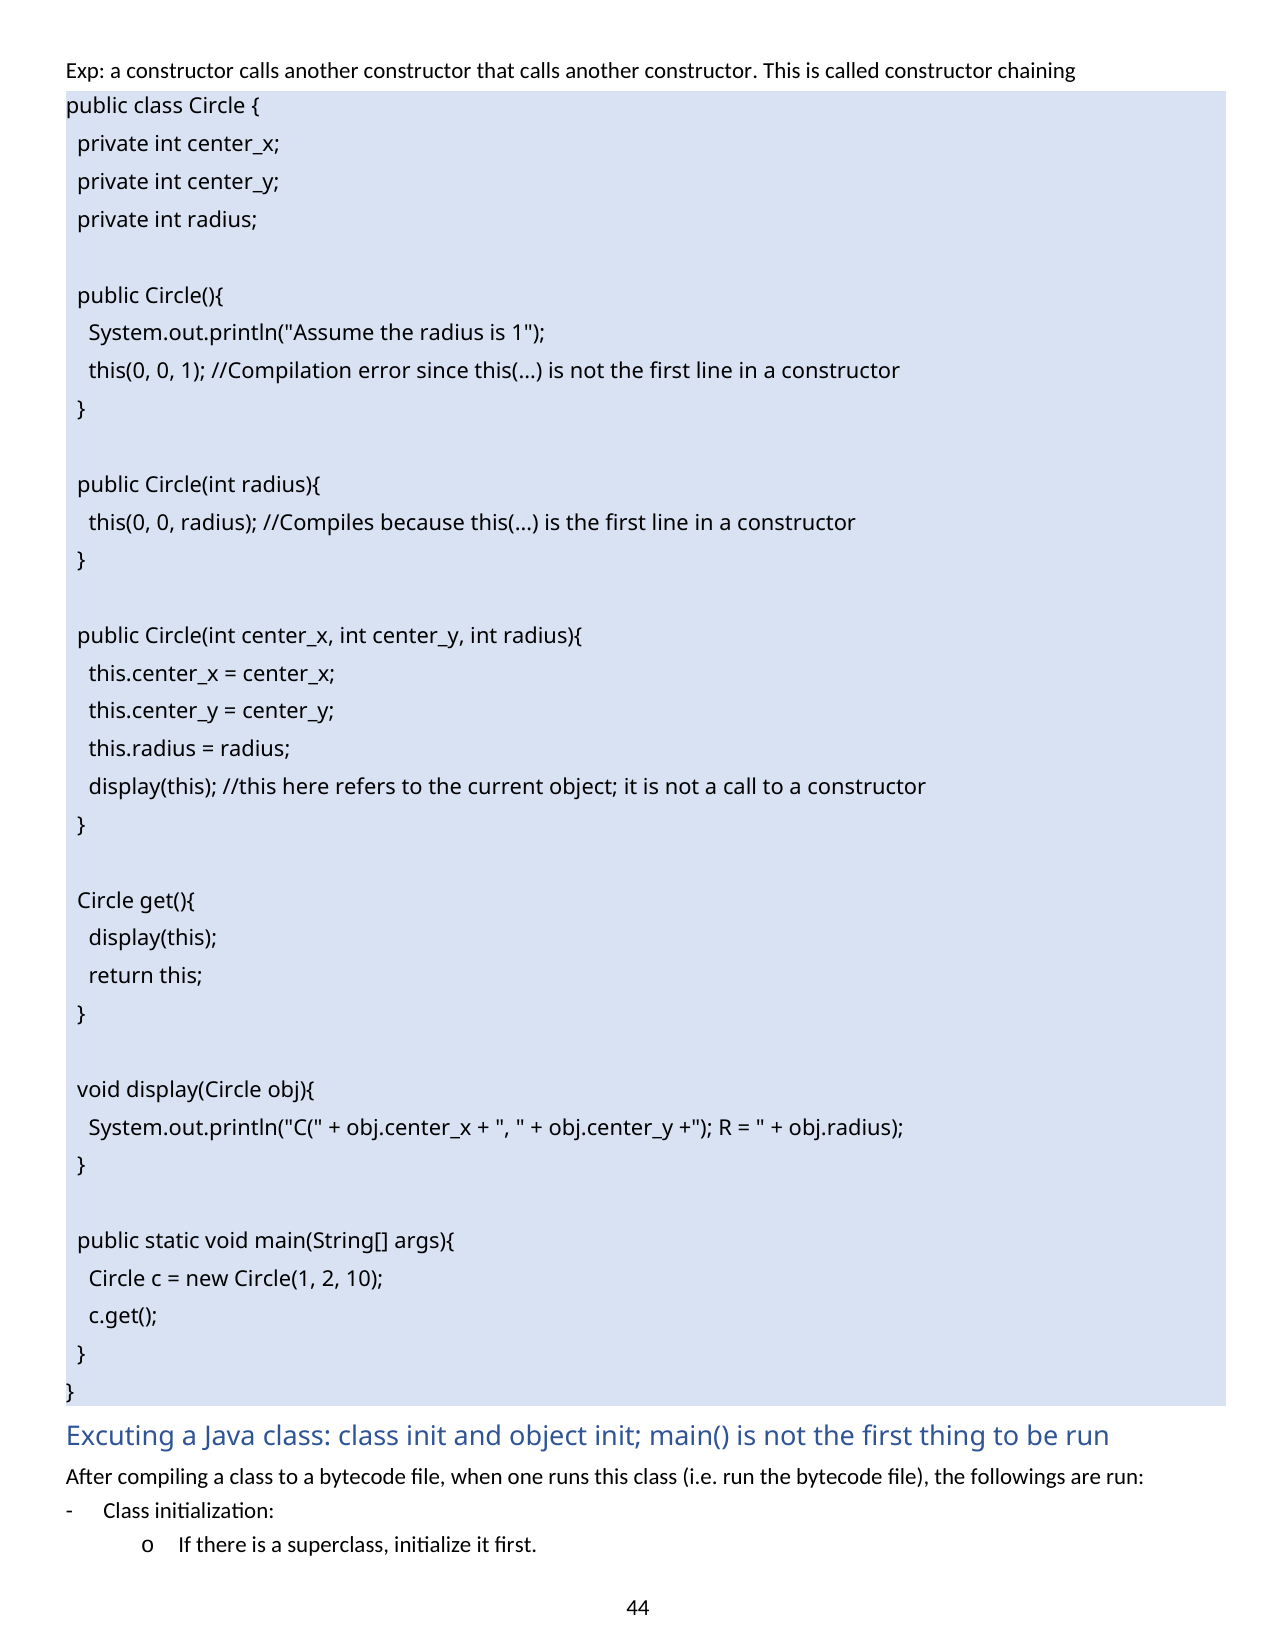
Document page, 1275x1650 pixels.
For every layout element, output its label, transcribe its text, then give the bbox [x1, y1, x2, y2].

text } [66, 393, 1226, 423]
text public static void main(String[] args){ [66, 1225, 1226, 1255]
text this(0, 0, 1); //Compilation error since this(…) is not the first line in a constructor [66, 355, 1226, 385]
text this.center_x = center_x; [66, 658, 1226, 687]
text public class Circle { [66, 91, 1226, 120]
text this.radius = radius; [66, 733, 1226, 763]
text System.out.println("C(" + obj.center_x + ", " + obj.center_y +"); R = " + obj.radius); [66, 1111, 1226, 1141]
text public Circle(int center_x, int center_y, int radius){ [66, 620, 1226, 650]
text After compiling a class to a bytecode file, when one runs this class (i.e. run the bytecode file), the followings are run: [66, 1462, 1209, 1490]
text display(this); [66, 922, 1226, 952]
text System.out.println("Assume the radius is 1"); [66, 317, 1226, 347]
text Circle get(){ [66, 884, 1226, 914]
text } [66, 1376, 1226, 1406]
text return this; [66, 960, 1226, 990]
text public Circle(){ [66, 279, 1226, 309]
text this(0, 0, radius); //Compiles because this(…) is the first line in a constructor [66, 506, 1226, 536]
text private int center_y; [66, 166, 1226, 196]
text } [66, 998, 1226, 1028]
text private int center_x; [66, 128, 1226, 158]
text public Circle(int radius){ [66, 469, 1226, 498]
subtitle Excuting a Java class: class init and object init; main() is not the first thing to be run [66, 1416, 1209, 1453]
text c.get(); [66, 1301, 1226, 1330]
text Exp: a constructor calls another constructor that calls another constructor. This is called constructor chaining [66, 56, 1209, 84]
text } [66, 1149, 1226, 1179]
text Circle c = new Circle(1, 2, 10); [66, 1263, 1226, 1292]
text } [66, 809, 1226, 839]
text display(this); //this here refers to the current object; it is not a call to a constructor [66, 771, 1226, 801]
text private int radius; [66, 204, 1226, 234]
text } [66, 1338, 1226, 1368]
list If there is a superclass, initialize it first. [141, 1531, 1209, 1560]
text } [66, 544, 1226, 574]
text this.center_y = center_y; [66, 696, 1226, 725]
list Class initialization: [66, 1496, 1209, 1524]
text void display(Circle obj){ [66, 1074, 1226, 1103]
